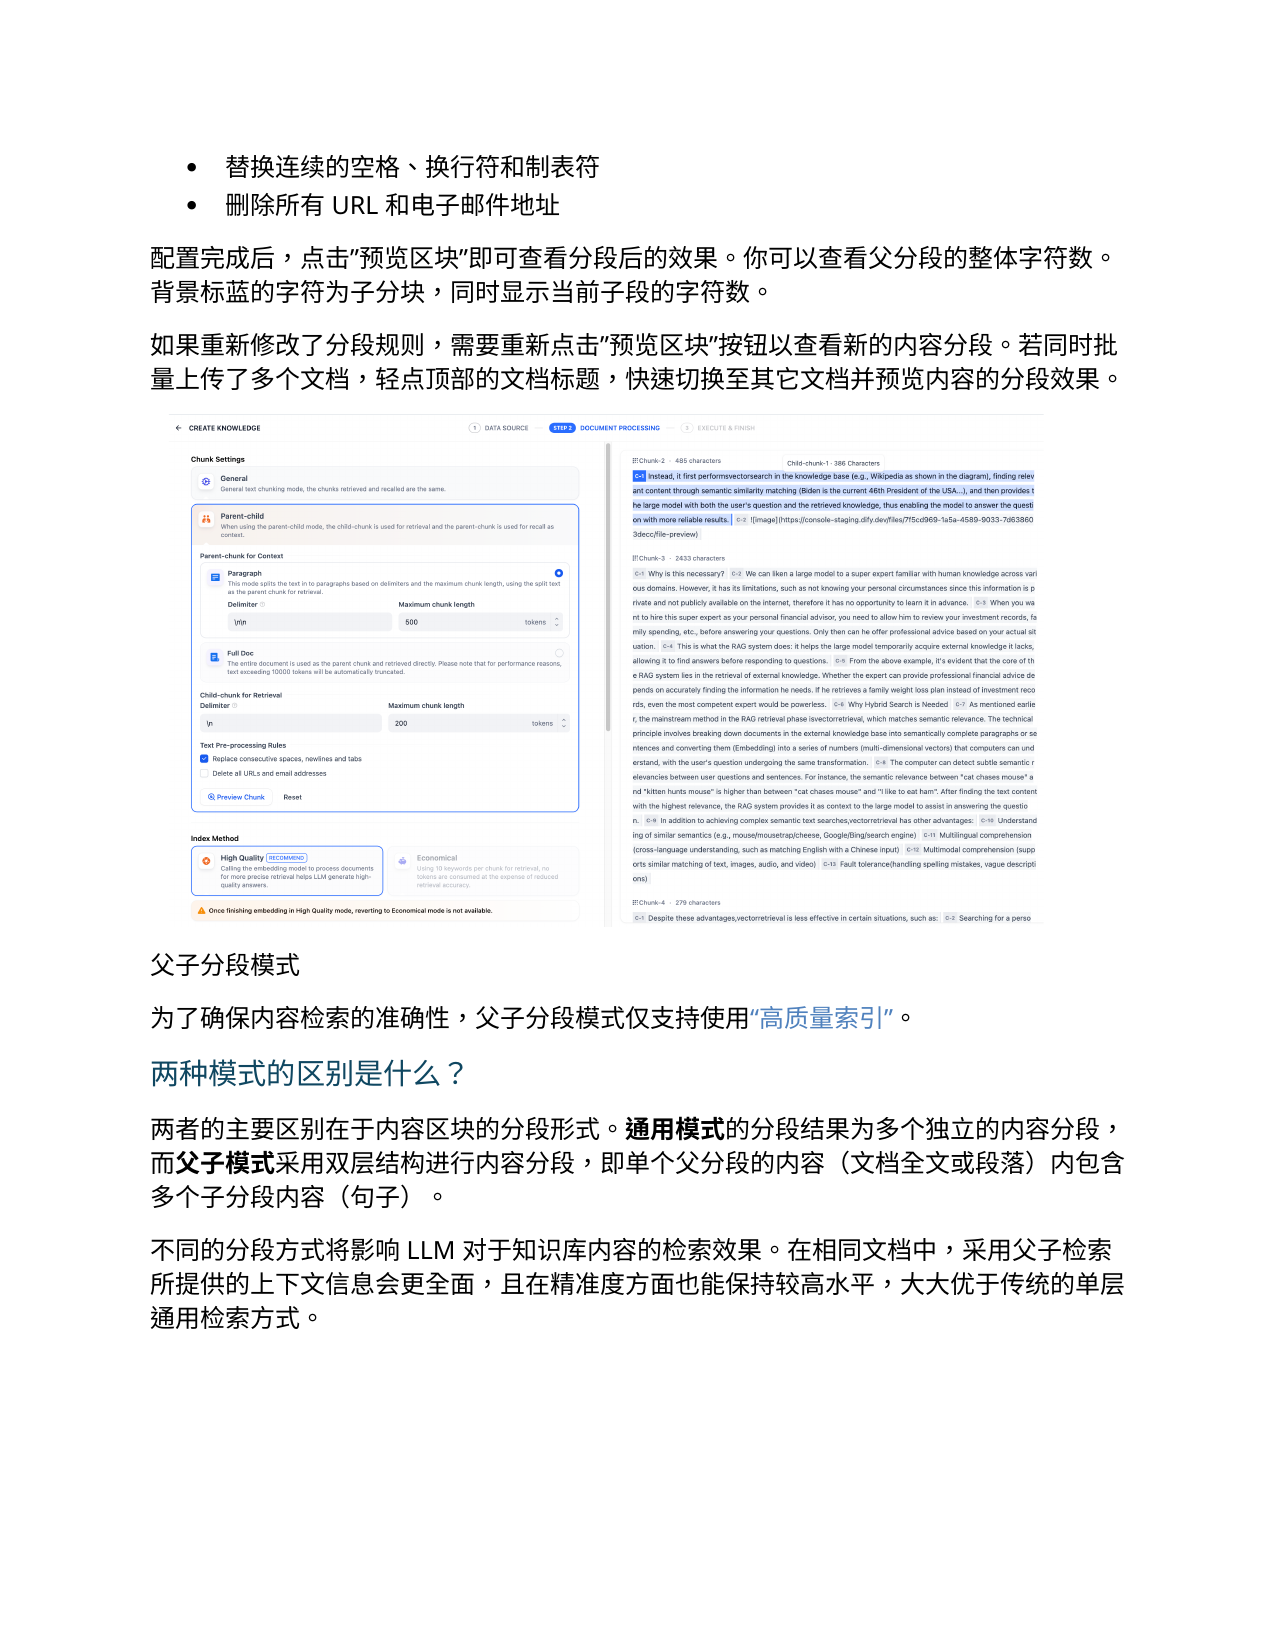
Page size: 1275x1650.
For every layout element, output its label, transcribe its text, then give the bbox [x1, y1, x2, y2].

text 两者的主要区别在于内容区块的分段形式。通用模式的分段结果为多个独立的内容分段，而父子模式采用双层结构进行内容分段，即单个父分段的内容（文档全文或段落）内包含多个子分段内容（句子）。 [150, 1112, 1125, 1214]
picture [168, 414, 1044, 927]
text 如果重新修改了分段规则，需要重新点击”预览区块”按钮以查看新的内容分段。若同时批量上传了多个文档，轻点顶部的文档标题，快速切换至其它文档并预览内容的分段效果。 [150, 327, 1125, 396]
text 不同的分段方式将影响 LLM 对于知识库内容的检索效果。在相同文档中，采用父子检索所提供的上下文信息会更全面，且在精准度方面也能保持较高水平，大大优于传统的单层通用检索方式。 [150, 1233, 1125, 1335]
text 为了确保内容检索的准确性，父子分段模式仅支持使用“高质量索引”。 [150, 1001, 1125, 1035]
list 替换连续的空格、换行符和制表符 [187, 150, 1125, 184]
subtitle 两种模式的区别是什么？ [150, 1053, 1125, 1093]
text 父子分段模式 [150, 948, 1125, 982]
text 配置完成后，点击”预览区块”即可查看分段后的效果。你可以查看父分段的整体字符数。背景标蓝的字符为子分块，同时显示当前子段的字符数。 [150, 241, 1125, 309]
list 删除所有 URL 和电子邮件地址 [187, 188, 1125, 222]
